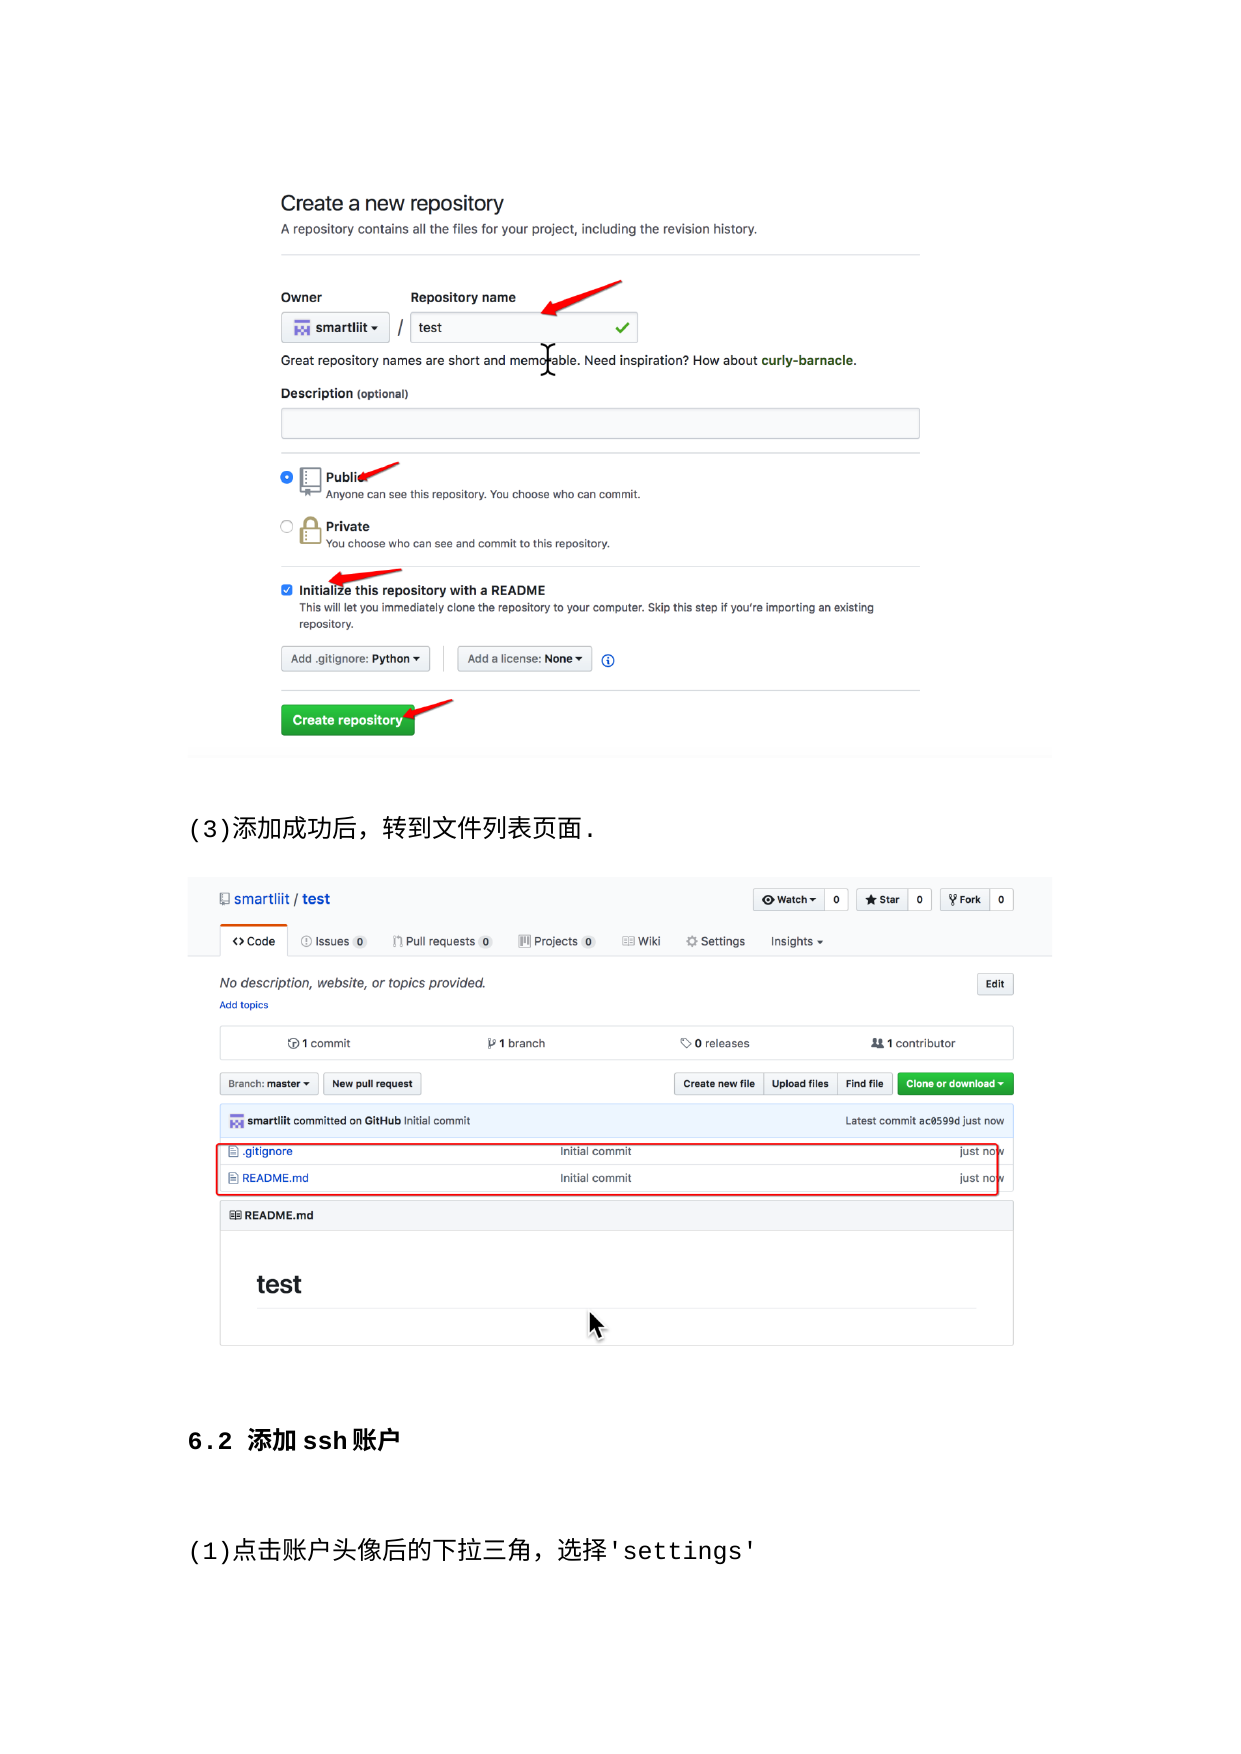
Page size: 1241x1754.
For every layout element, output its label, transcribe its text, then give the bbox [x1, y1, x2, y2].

subtitle 6.2 添加ssh账户 [187, 1406, 1053, 1471]
text (3)添加成功后，转到文件列表页面. [187, 794, 1053, 859]
text (1)点击账户头像后的下拉三角，选择'settings' [187, 1516, 1053, 1581]
picture [187, 877, 1053, 1356]
picture [187, 162, 1053, 758]
